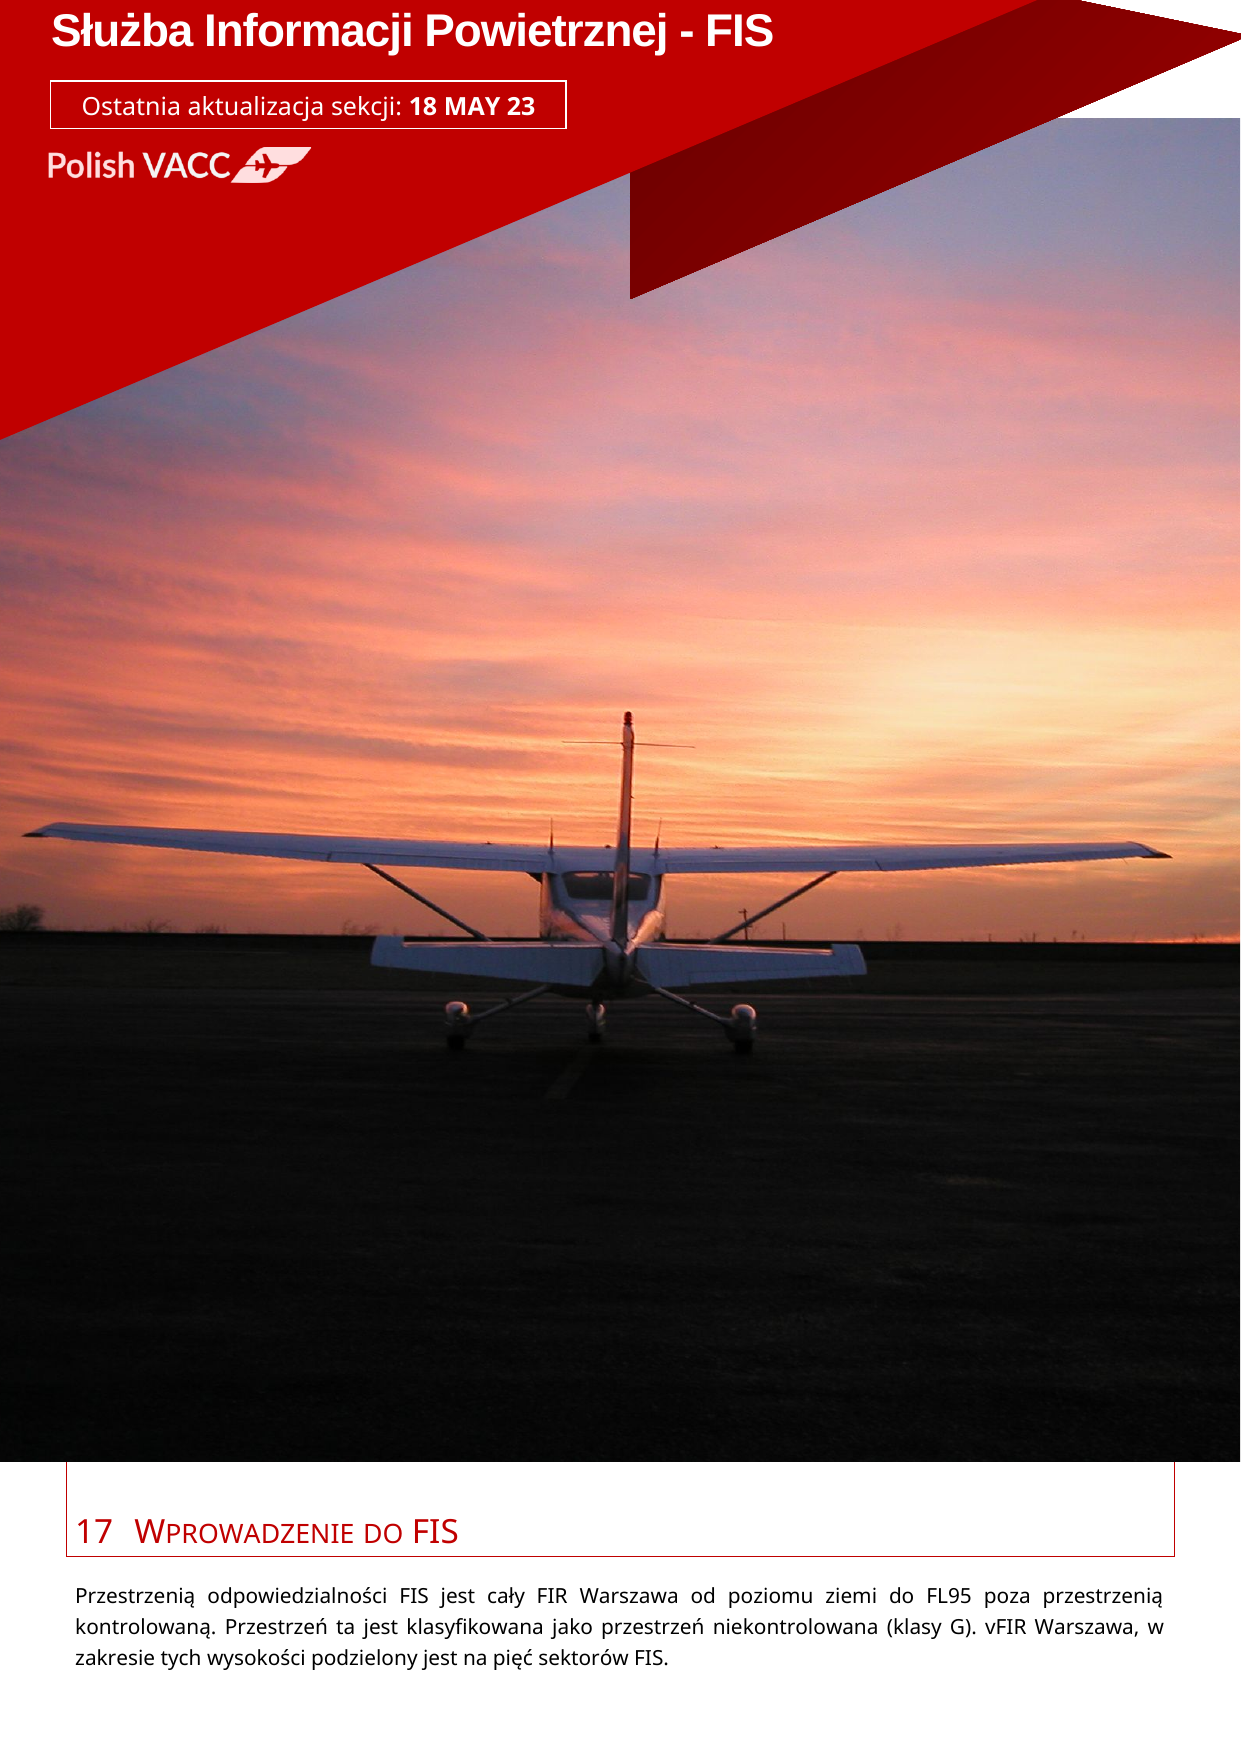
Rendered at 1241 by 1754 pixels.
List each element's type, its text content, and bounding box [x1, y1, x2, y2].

subtitle Wprowadzenie do FIS [67, 1462, 1174, 1556]
text Przestrzenią odpowiedzialności FIS jest cały FIR Warszawa od poziomu ziemi do FL95 poza przestrzenią kontrolowaną. Przestrzeń ta jest klasyfikowana jako przestrzeń niekontrolowana (klasy G). vFIR Warszawa, w zakresie tych wysokości podzielony jest na pięć sektorów FIS. [75, 1582, 1165, 1671]
picture [0, 118, 1241, 1462]
